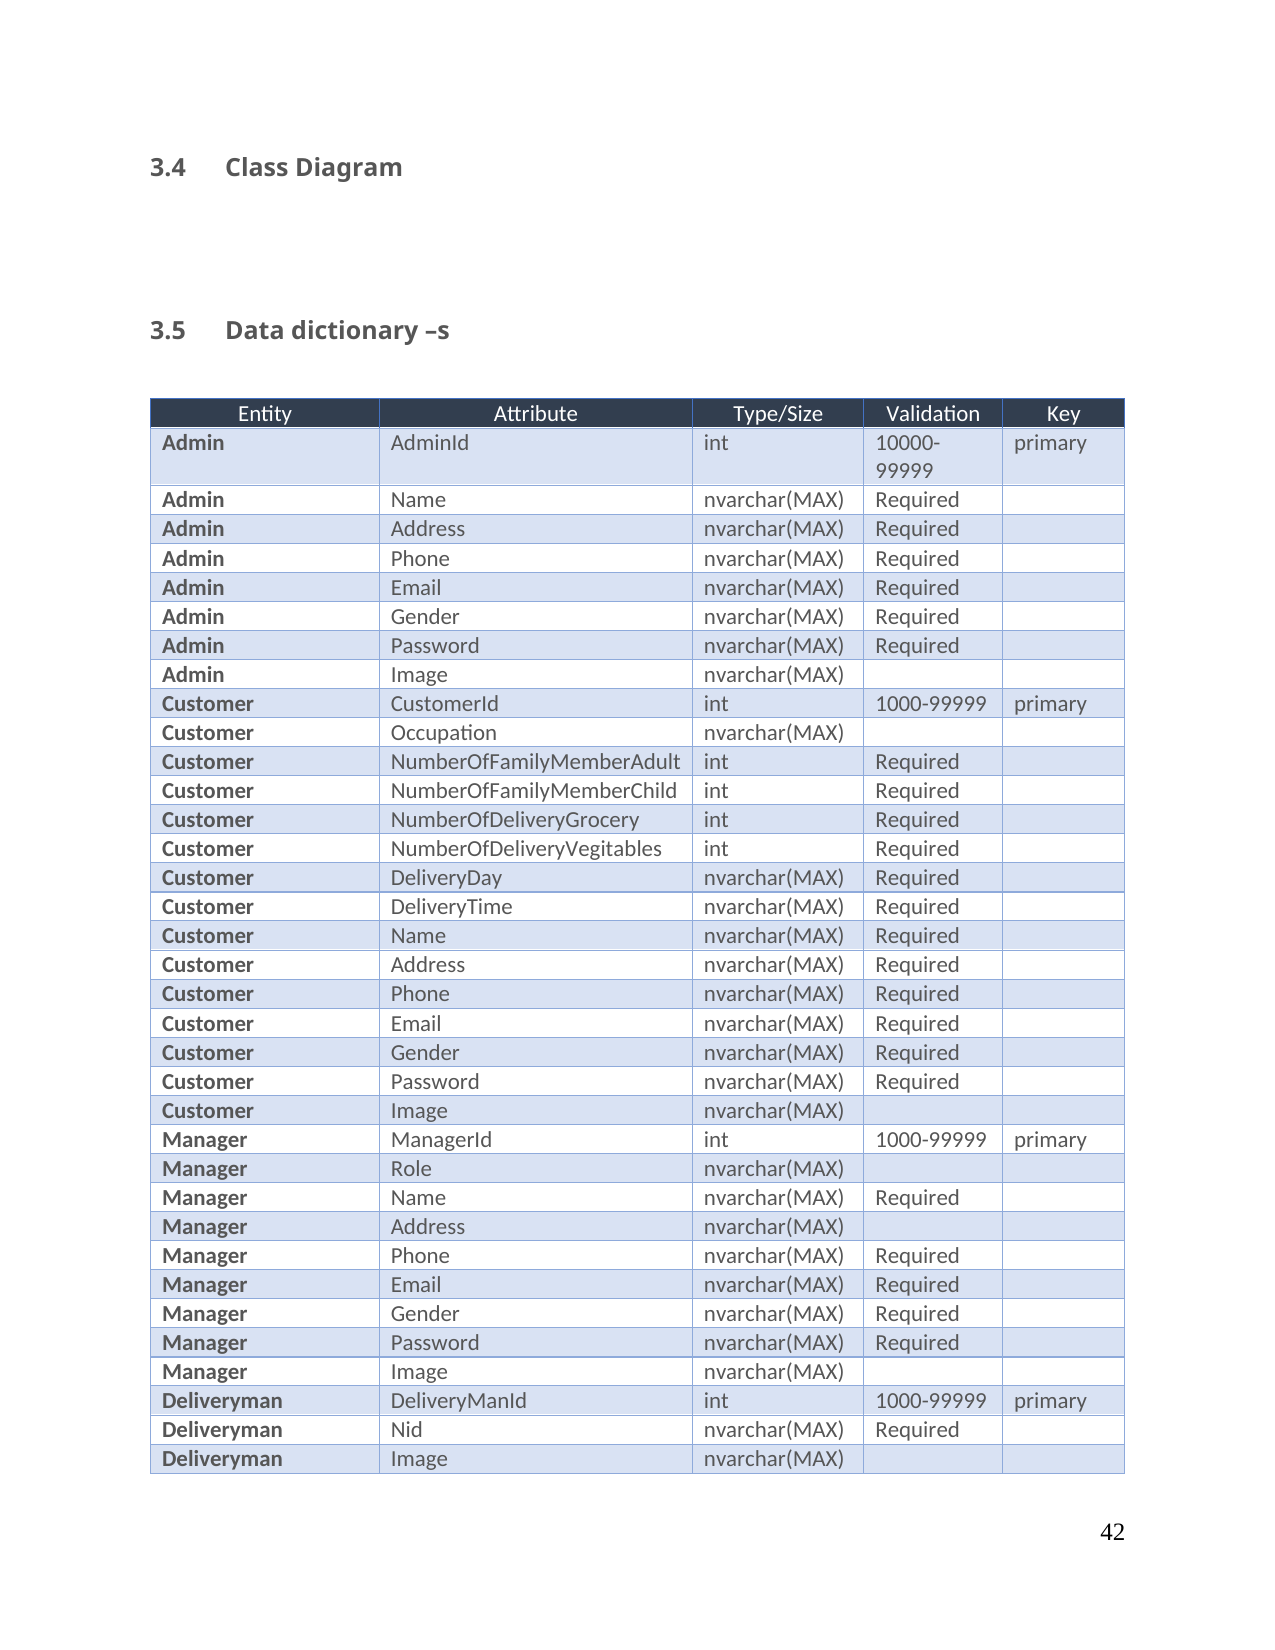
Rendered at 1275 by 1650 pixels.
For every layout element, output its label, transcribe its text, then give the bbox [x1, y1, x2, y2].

table_cell nvarchar(MAX) [693, 1067, 863, 1095]
table_cell int [693, 689, 863, 717]
table_cell Required [864, 776, 1002, 804]
table_cell int [693, 747, 863, 775]
table_cell Customer [151, 834, 379, 862]
table_cell int [693, 1125, 863, 1153]
table_cell ManagerId [380, 1125, 692, 1153]
table_cell [1003, 515, 1124, 543]
table_cell nvarchar(MAX) [693, 1445, 863, 1473]
table_cell nvarchar(MAX) [693, 893, 863, 920]
table_cell Password [380, 1328, 692, 1356]
table_cell Manager [151, 1183, 379, 1211]
table_cell Required [864, 980, 1002, 1008]
table_cell nvarchar(MAX) [693, 1183, 863, 1211]
table_cell nvarchar(MAX) [693, 1416, 863, 1443]
table_cell [1003, 805, 1124, 833]
table_cell Name [380, 921, 692, 949]
table_cell Admin [151, 486, 379, 513]
table_cell nvarchar(MAX) [693, 921, 863, 949]
table_cell Email [380, 1009, 692, 1037]
table_cell int [693, 1386, 863, 1414]
table_cell [1003, 834, 1124, 862]
table_cell [1003, 486, 1124, 513]
table_cell [864, 1096, 1002, 1124]
subtitle 3.5 Data dictionary –s [150, 313, 1125, 347]
table_cell Admin [151, 573, 379, 601]
table_cell Customer [151, 1009, 379, 1037]
table_cell Required [864, 1067, 1002, 1095]
table_cell NumberOfFamilyMemberAdult [380, 747, 692, 775]
table_cell Nid [380, 1416, 692, 1443]
table_cell Manager [151, 1154, 379, 1182]
table_cell Password [380, 1067, 692, 1095]
table_cell Phone [380, 544, 692, 572]
table_cell [1003, 573, 1124, 601]
table_cell DeliveryTime [380, 893, 692, 920]
table_cell Deliveryman [151, 1416, 379, 1443]
table_cell Phone [380, 1241, 692, 1269]
table_cell Admin [151, 602, 379, 630]
table_cell Required [864, 834, 1002, 862]
table_cell [1003, 863, 1124, 891]
subtitle 3.4 Class Diagram [150, 150, 1125, 184]
table_cell Address [380, 515, 692, 543]
table_cell Customer [151, 747, 379, 775]
table_cell DeliveryManId [380, 1386, 692, 1414]
table_cell Customer [151, 951, 379, 978]
table_cell int [693, 805, 863, 833]
table_cell nvarchar(MAX) [693, 1096, 863, 1124]
table_cell Image [380, 1096, 692, 1124]
table_cell Customer [151, 1096, 379, 1124]
table_cell [1003, 1154, 1124, 1182]
table_cell Deliveryman [151, 1386, 379, 1414]
table_cell 1000-99999 [864, 689, 1002, 717]
table_cell Required [864, 863, 1002, 891]
table_cell Customer [151, 689, 379, 717]
table_cell 1000-99999 [864, 1386, 1002, 1414]
table_cell Gender [380, 1299, 692, 1327]
table_cell 1000-99999 [864, 1125, 1002, 1153]
table_cell Customer [151, 1067, 379, 1095]
table_cell Admin [151, 660, 379, 688]
table_cell [1003, 921, 1124, 949]
table_cell nvarchar(MAX) [693, 660, 863, 688]
table_cell Image [380, 660, 692, 688]
table_cell primary [1003, 1125, 1124, 1153]
table_cell AdminId [380, 429, 692, 484]
table_cell Gender [380, 602, 692, 630]
table_cell [1003, 980, 1124, 1008]
table_cell primary [1003, 1386, 1124, 1414]
table_cell Required [864, 951, 1002, 978]
table_header Key [1003, 399, 1124, 427]
table_cell nvarchar(MAX) [693, 1009, 863, 1037]
table_cell [1003, 1445, 1124, 1473]
table_cell nvarchar(MAX) [693, 1299, 863, 1327]
table_cell Required [864, 1270, 1002, 1298]
table_cell NumberOfDeliveryVegitables [380, 834, 692, 862]
table_cell [1003, 1009, 1124, 1037]
table_cell Occupation [380, 718, 692, 746]
table_cell [864, 1212, 1002, 1240]
table_cell [1003, 1358, 1124, 1385]
table_cell [1003, 718, 1124, 746]
table_cell Required [864, 1009, 1002, 1037]
table_cell [1003, 1038, 1124, 1066]
table_cell [1003, 1241, 1124, 1269]
table_cell [1003, 602, 1124, 630]
table_cell [1003, 1270, 1124, 1298]
table_cell nvarchar(MAX) [693, 1328, 863, 1356]
table_cell Gender [380, 1038, 692, 1066]
table_cell nvarchar(MAX) [693, 486, 863, 513]
table_header Type/Size [693, 399, 863, 427]
table_cell Manager [151, 1212, 379, 1240]
table_cell CustomerId [380, 689, 692, 717]
table_cell Customer [151, 921, 379, 949]
table_cell Customer [151, 805, 379, 833]
table_cell Manager [151, 1328, 379, 1356]
table_cell Phone [380, 980, 692, 1008]
table_cell Required [864, 1416, 1002, 1443]
table_header Validation [864, 399, 1002, 427]
table_cell Address [380, 1212, 692, 1240]
table_cell Customer [151, 776, 379, 804]
table_cell NumberOfDeliveryGrocery [380, 805, 692, 833]
table_cell nvarchar(MAX) [693, 573, 863, 601]
table_cell NumberOfFamilyMemberChild [380, 776, 692, 804]
table_cell nvarchar(MAX) [693, 631, 863, 659]
table_cell Email [380, 573, 692, 601]
table_cell Manager [151, 1125, 379, 1153]
table_cell Required [864, 573, 1002, 601]
table_cell [1003, 776, 1124, 804]
table_cell Required [864, 631, 1002, 659]
table_cell [1003, 544, 1124, 572]
table_cell [1003, 747, 1124, 775]
table_cell Admin [151, 515, 379, 543]
table_cell Name [380, 1183, 692, 1211]
table_cell nvarchar(MAX) [693, 1358, 863, 1385]
table_cell [1003, 893, 1124, 920]
table_cell nvarchar(MAX) [693, 544, 863, 572]
table_cell [864, 660, 1002, 688]
table_cell Required [864, 1183, 1002, 1211]
table_cell Required [864, 1328, 1002, 1356]
table_cell Deliveryman [151, 1445, 379, 1473]
table_cell Admin [151, 429, 379, 484]
table_cell Required [864, 1299, 1002, 1327]
table_cell DeliveryDay [380, 863, 692, 891]
table_cell Password [380, 631, 692, 659]
table_cell nvarchar(MAX) [693, 951, 863, 978]
table_cell Manager [151, 1270, 379, 1298]
table_cell Required [864, 544, 1002, 572]
table_cell Required [864, 747, 1002, 775]
table_cell Required [864, 893, 1002, 920]
table_cell Manager [151, 1241, 379, 1269]
table_cell Admin [151, 544, 379, 572]
table_cell Customer [151, 863, 379, 891]
table_cell Address [380, 951, 692, 978]
table_cell Image [380, 1445, 692, 1473]
table_cell nvarchar(MAX) [693, 718, 863, 746]
table_cell primary [1003, 689, 1124, 717]
table_cell [864, 1154, 1002, 1182]
table_cell [864, 1445, 1002, 1473]
table_cell [1003, 660, 1124, 688]
table_cell Required [864, 805, 1002, 833]
table_cell Manager [151, 1299, 379, 1327]
table_cell 10000-99999 [864, 429, 1002, 484]
table_cell Customer [151, 718, 379, 746]
table_cell Name [380, 486, 692, 513]
table_cell Admin [151, 631, 379, 659]
table_cell Customer [151, 893, 379, 920]
table_cell nvarchar(MAX) [693, 1212, 863, 1240]
table_cell Required [864, 921, 1002, 949]
table_cell [864, 1358, 1002, 1385]
table_cell [864, 718, 1002, 746]
table_cell Role [380, 1154, 692, 1182]
table_cell [1003, 1067, 1124, 1095]
table_cell nvarchar(MAX) [693, 602, 863, 630]
table_cell Required [864, 602, 1002, 630]
table_cell int [693, 776, 863, 804]
table_cell Required [864, 1038, 1002, 1066]
table_cell [1003, 1328, 1124, 1356]
table_cell nvarchar(MAX) [693, 980, 863, 1008]
table_cell Customer [151, 980, 379, 1008]
table_cell Image [380, 1358, 692, 1385]
table_cell nvarchar(MAX) [693, 1154, 863, 1182]
table_cell Customer [151, 1038, 379, 1066]
table_cell Manager [151, 1358, 379, 1385]
table_cell [1003, 1183, 1124, 1211]
table_cell Required [864, 486, 1002, 513]
table_cell int [693, 429, 863, 484]
table_cell [1003, 951, 1124, 978]
table_header Entity [151, 399, 379, 427]
table_cell Required [864, 515, 1002, 543]
table_cell primary [1003, 429, 1124, 484]
table_cell [1003, 1096, 1124, 1124]
table_cell int [693, 834, 863, 862]
table_cell nvarchar(MAX) [693, 515, 863, 543]
table_cell nvarchar(MAX) [693, 863, 863, 891]
table_cell nvarchar(MAX) [693, 1241, 863, 1269]
table_cell [1003, 1299, 1124, 1327]
table_cell Email [380, 1270, 692, 1298]
table_cell nvarchar(MAX) [693, 1038, 863, 1066]
table_cell [1003, 1416, 1124, 1443]
table_cell nvarchar(MAX) [693, 1270, 863, 1298]
table_cell [1003, 1212, 1124, 1240]
table_header Attribute [380, 399, 692, 427]
table_cell Required [864, 1241, 1002, 1269]
table_cell [1003, 631, 1124, 659]
